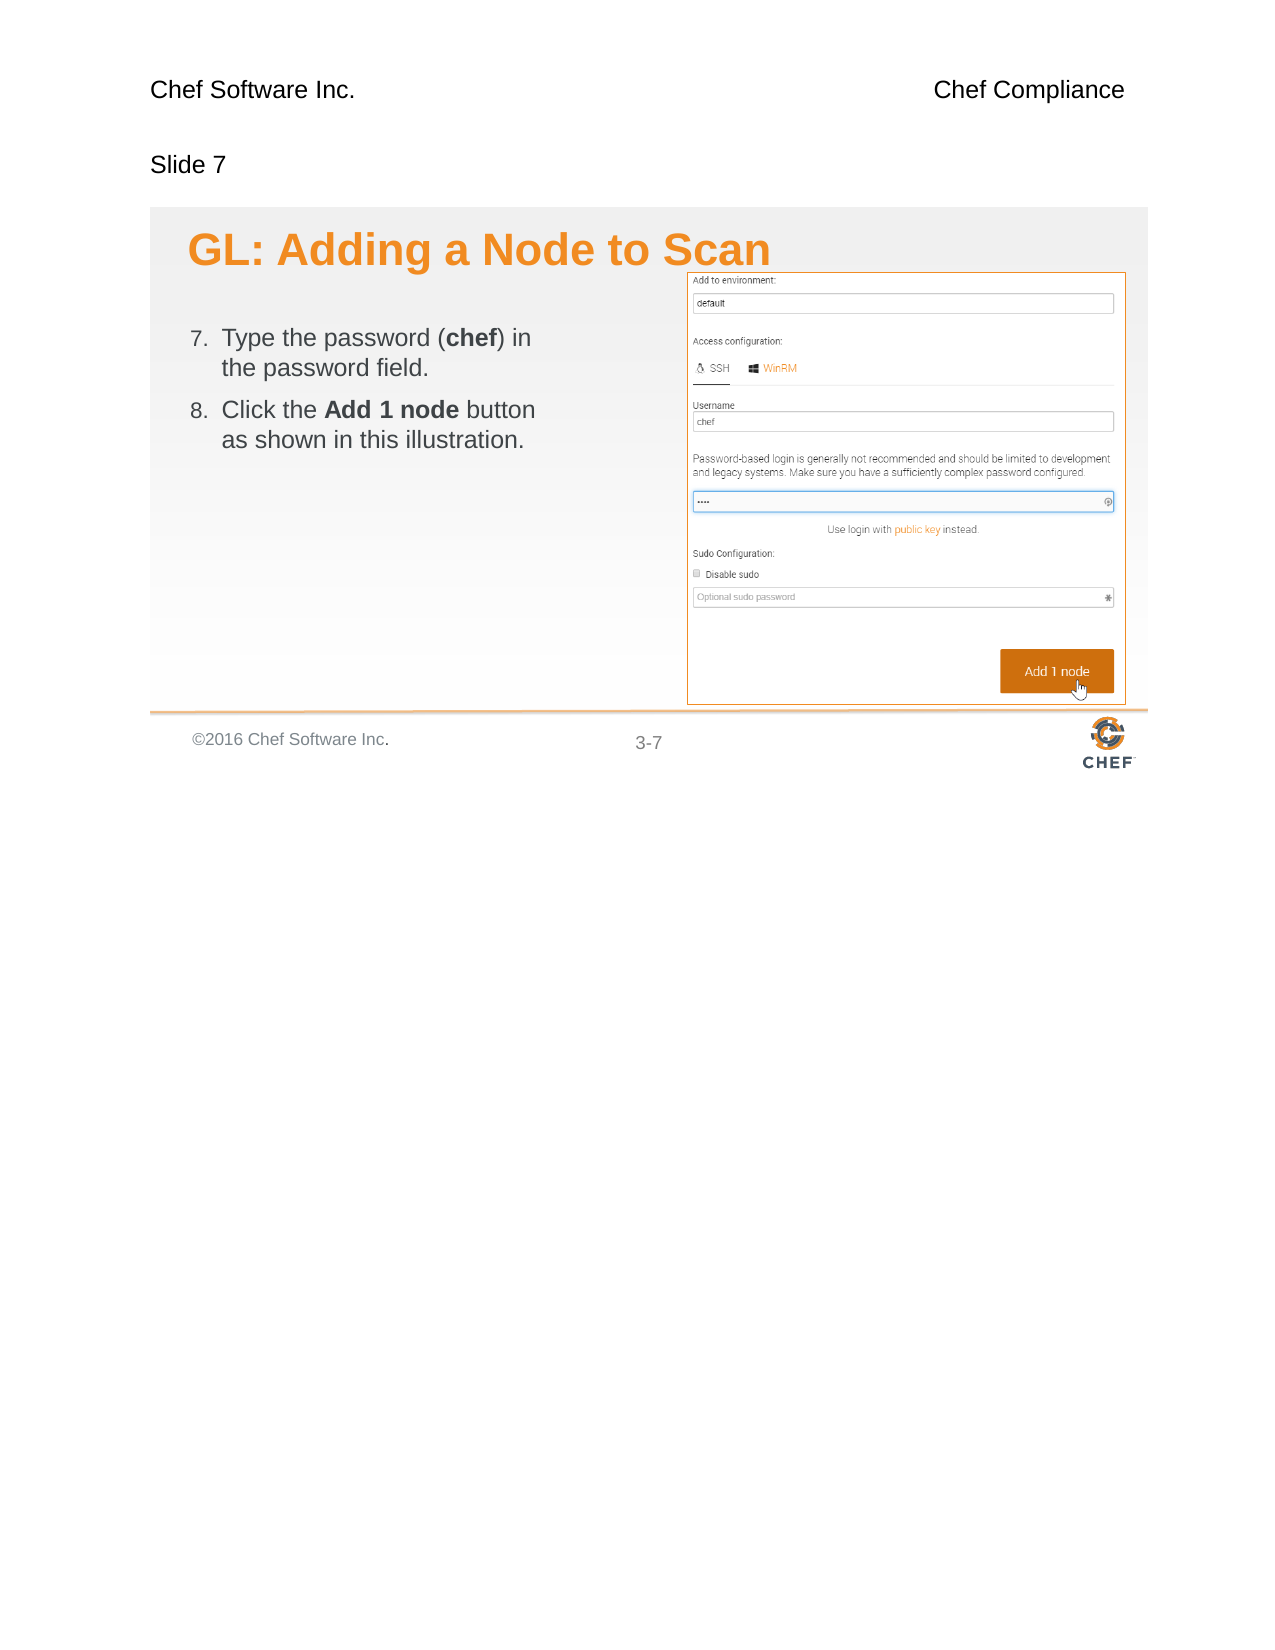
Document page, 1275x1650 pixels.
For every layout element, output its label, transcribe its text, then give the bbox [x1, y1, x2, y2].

text Slide 7 [150, 150, 1125, 179]
